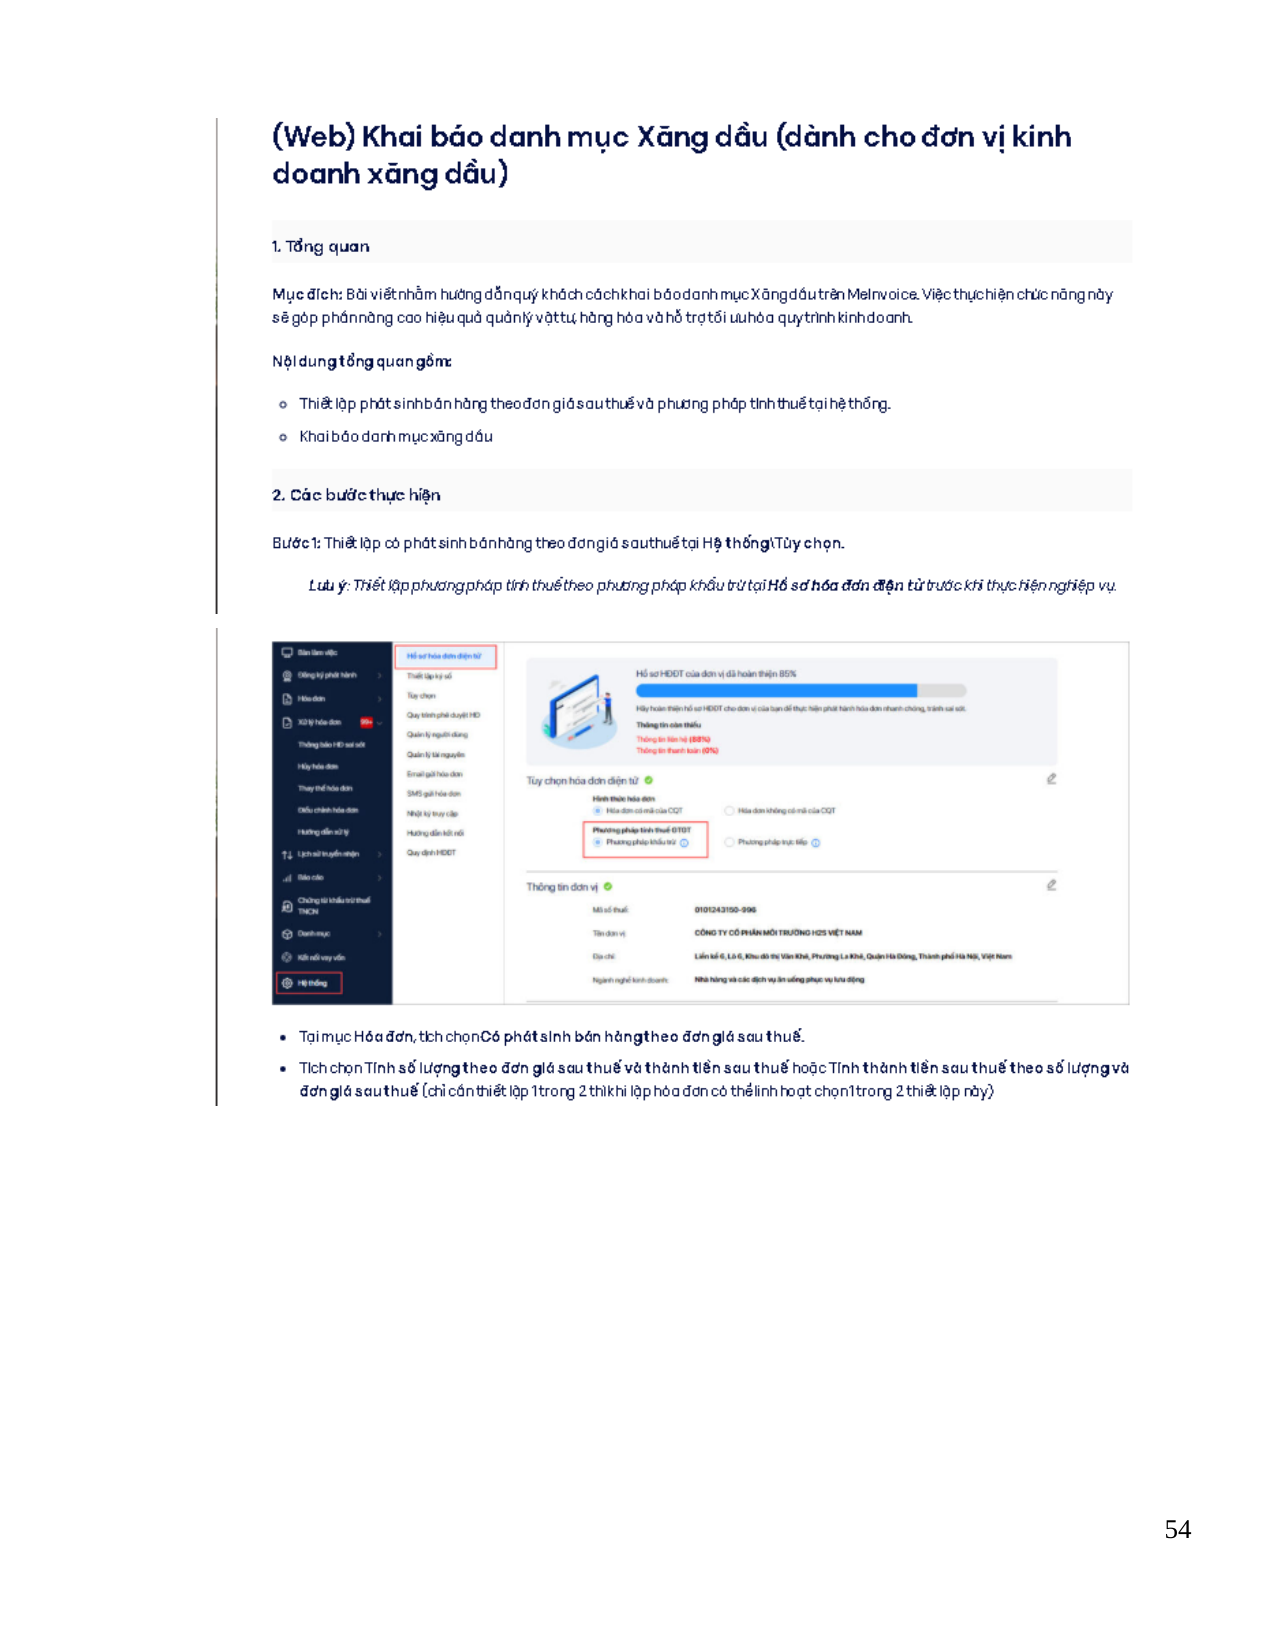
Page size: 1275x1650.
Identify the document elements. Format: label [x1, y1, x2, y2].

picture [215, 118, 1157, 614]
picture [215, 628, 1157, 1106]
